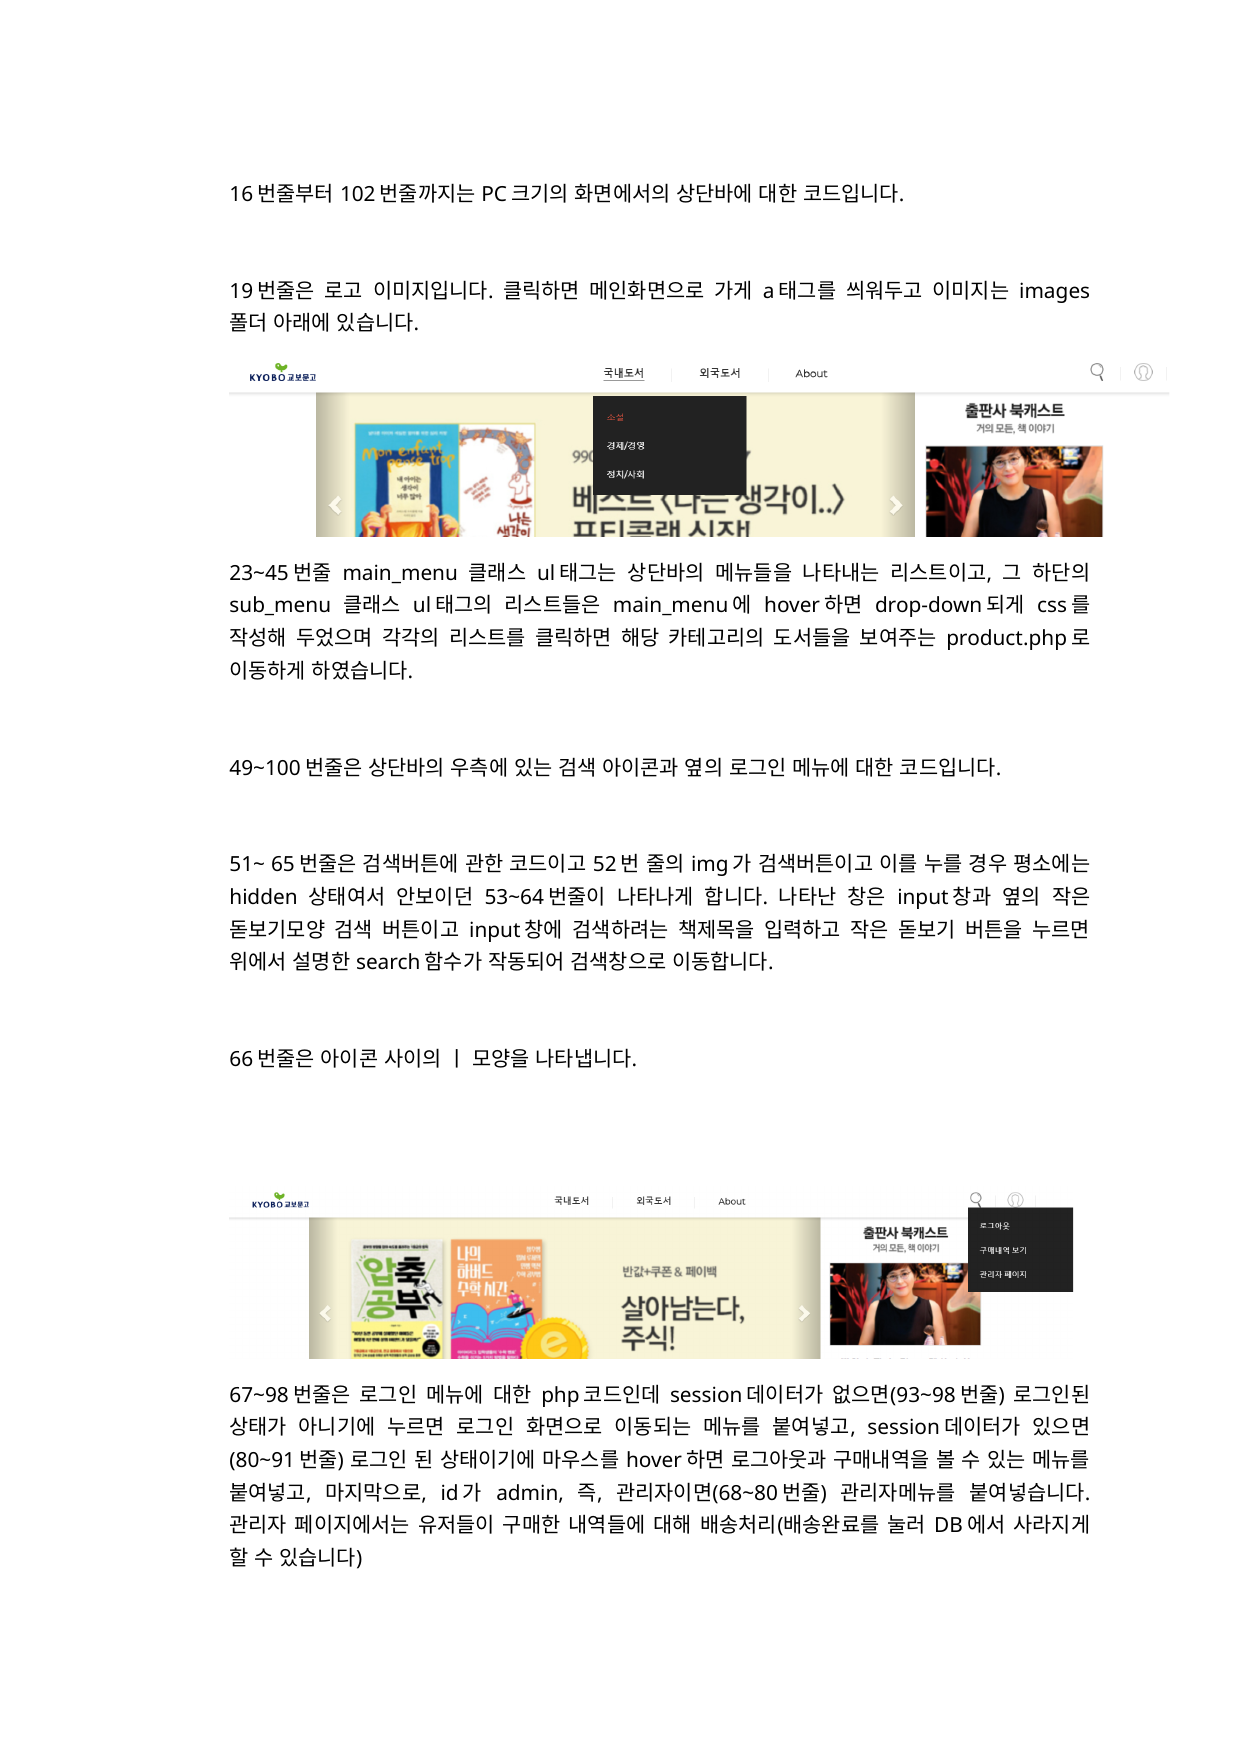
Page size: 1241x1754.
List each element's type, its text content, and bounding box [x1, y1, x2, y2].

list 66번줄은 아이콘 사이의 ㅣ 모양을 나타냅니다. [229, 1042, 1090, 1072]
list 23~45번줄 main_menu 클래스 ul태그는 상단바의 메뉴들을 나타내는 리스트이고, 그 하단의 sub_menu 클래스 ul태그의 리스트들은 main_menu에 hover하면 drop-down되게 css를 작성해 두었으며 각각의 리스트를 클릭하면 해당 카테고리의 도서들을 보여주는 product.php로 이동하게 하였습니다. [229, 556, 1090, 684]
picture [229, 356, 1170, 537]
list 19번줄은 로고 이미지입니다. 클릭하면 메인화면으로 가게 a태그를 씌워두고 이미지는 images 폴더 아래에 있습니다. [229, 274, 1090, 337]
picture [229, 1186, 1074, 1359]
list 49~100번줄은 상단바의 우측에 있는 검색 아이콘과 옆의 로그인 메뉴에 대한 코드입니다. [229, 751, 1090, 781]
list 67~98번줄은 로그인 메뉴에 대한 php코드인데 session데이터가 없으면(93~98번줄) 로그인된 상태가 아니기에 누르면 로그인 화면으로 이동되는 메뉴를 붙여넣고, session데이터가 있으면(80~91번줄) 로그인 된 상태이기에 마우스를 hover하면 로그아웃과 구매내역을 볼 수 있는 메뉴를 붙여넣고, 마지막으로, id가 admin, 즉, 관리자이면(68~80번줄) 관리자메뉴를 붙여넣습니다. 관리자 페이지에서는 유저들이 구매한 내역들에 대해 배송처리(배송완료를 눌러 DB에서 사라지게 할 수 있습니다) [229, 1378, 1090, 1572]
list 51~ 65번줄은 검색버튼에 관한 코드이고 52번 줄의 img가 검색버튼이고 이를 누를 경우 평소에는 hidden 상태여서 안보이던 53~64번줄이 나타나게 합니다. 나타난 창은 input창과 옆의 작은 돋보기모양 검색 버튼이고 input창에 검색하려는 책제목을 입력하고 작은 돋보기 버튼을 누르면 위에서 설명한 search함수가 작동되어 검색창으로 이동합니다. [229, 847, 1090, 976]
list 16번줄부터 102번줄까지는 PC크기의 화면에서의 상단바에 대한 코드입니다. [229, 177, 1090, 207]
